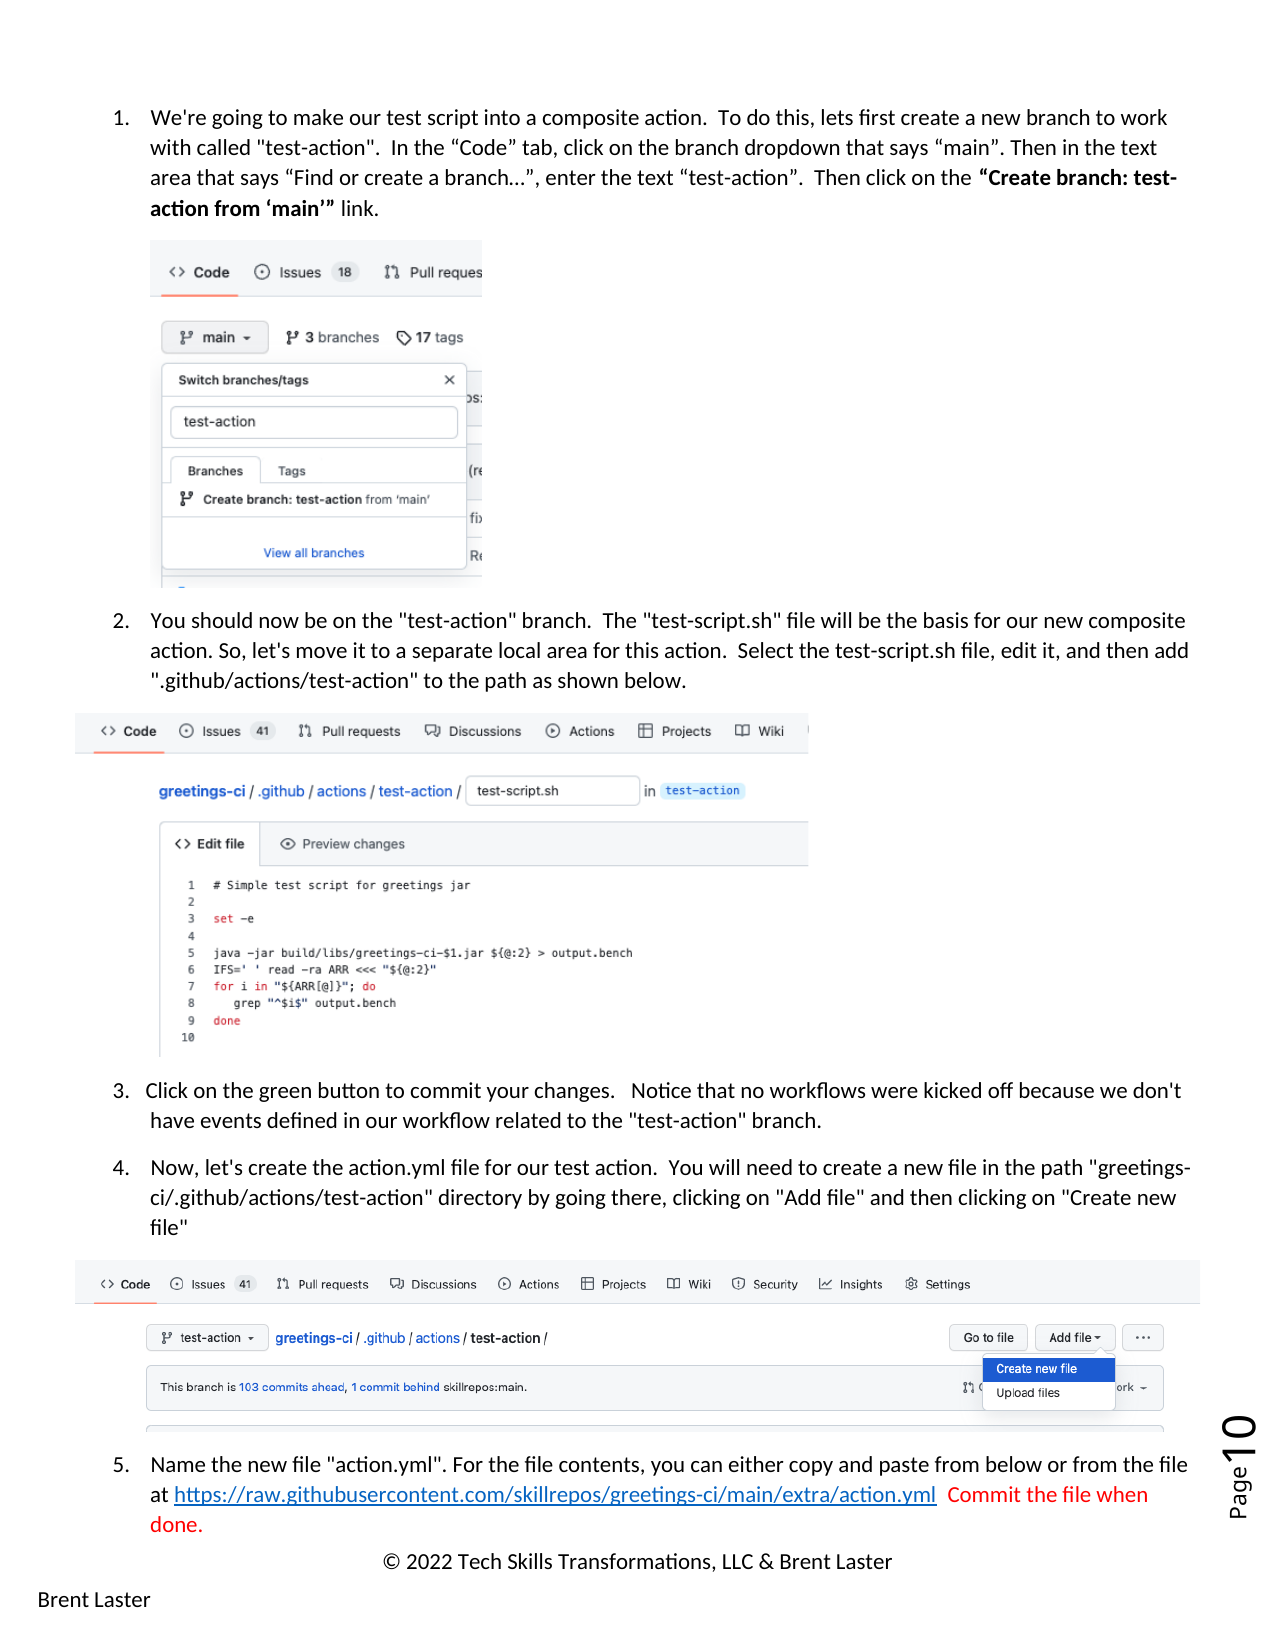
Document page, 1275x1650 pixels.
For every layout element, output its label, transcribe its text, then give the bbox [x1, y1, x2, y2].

text 5. Name the new file "action.yml". For the file contents, you can either copy and paste from below or from the file at https://raw.githubusercontent.com/skillrepos/greetings-ci/main/extra/action.yml Commit the file when done. [112, 1450, 1200, 1539]
text 4. Now, let's create the action.yml file for our test action. You will need to create a new file in the path "greetings-ci/.github/actions/test-action" directory by going there, clicking on "Add file" and then clicking on "Create new file" [112, 1153, 1200, 1241]
picture [150, 240, 482, 588]
text 1. We're going to make our test script into a composite action. To do this, lets first create a new branch to work with called "test-action". In the “Code” tab, click on the branch dropdown that says “main”. Then in the text area that says “Find or create a branch…”, enter the text “test-action”. Then click on the “Create branch: test-action from ‘main’” link. [112, 103, 1200, 222]
text 2. You should now be on the "test-action" branch. The "test-script.sh" file will be the basis for our new composite action. So, let's move it to a separate local area for this action. Select the test-script.sh file, edit it, and then add ".github/actions/test-action" to the path as shown below. [112, 606, 1200, 694]
picture [75, 713, 809, 1057]
picture [75, 1260, 1200, 1432]
text 3. Click on the green button to commit your changes. Notice that no workflows were kicked off because we don't have events defined in our workflow related to the "test-action" branch. [112, 1076, 1200, 1134]
